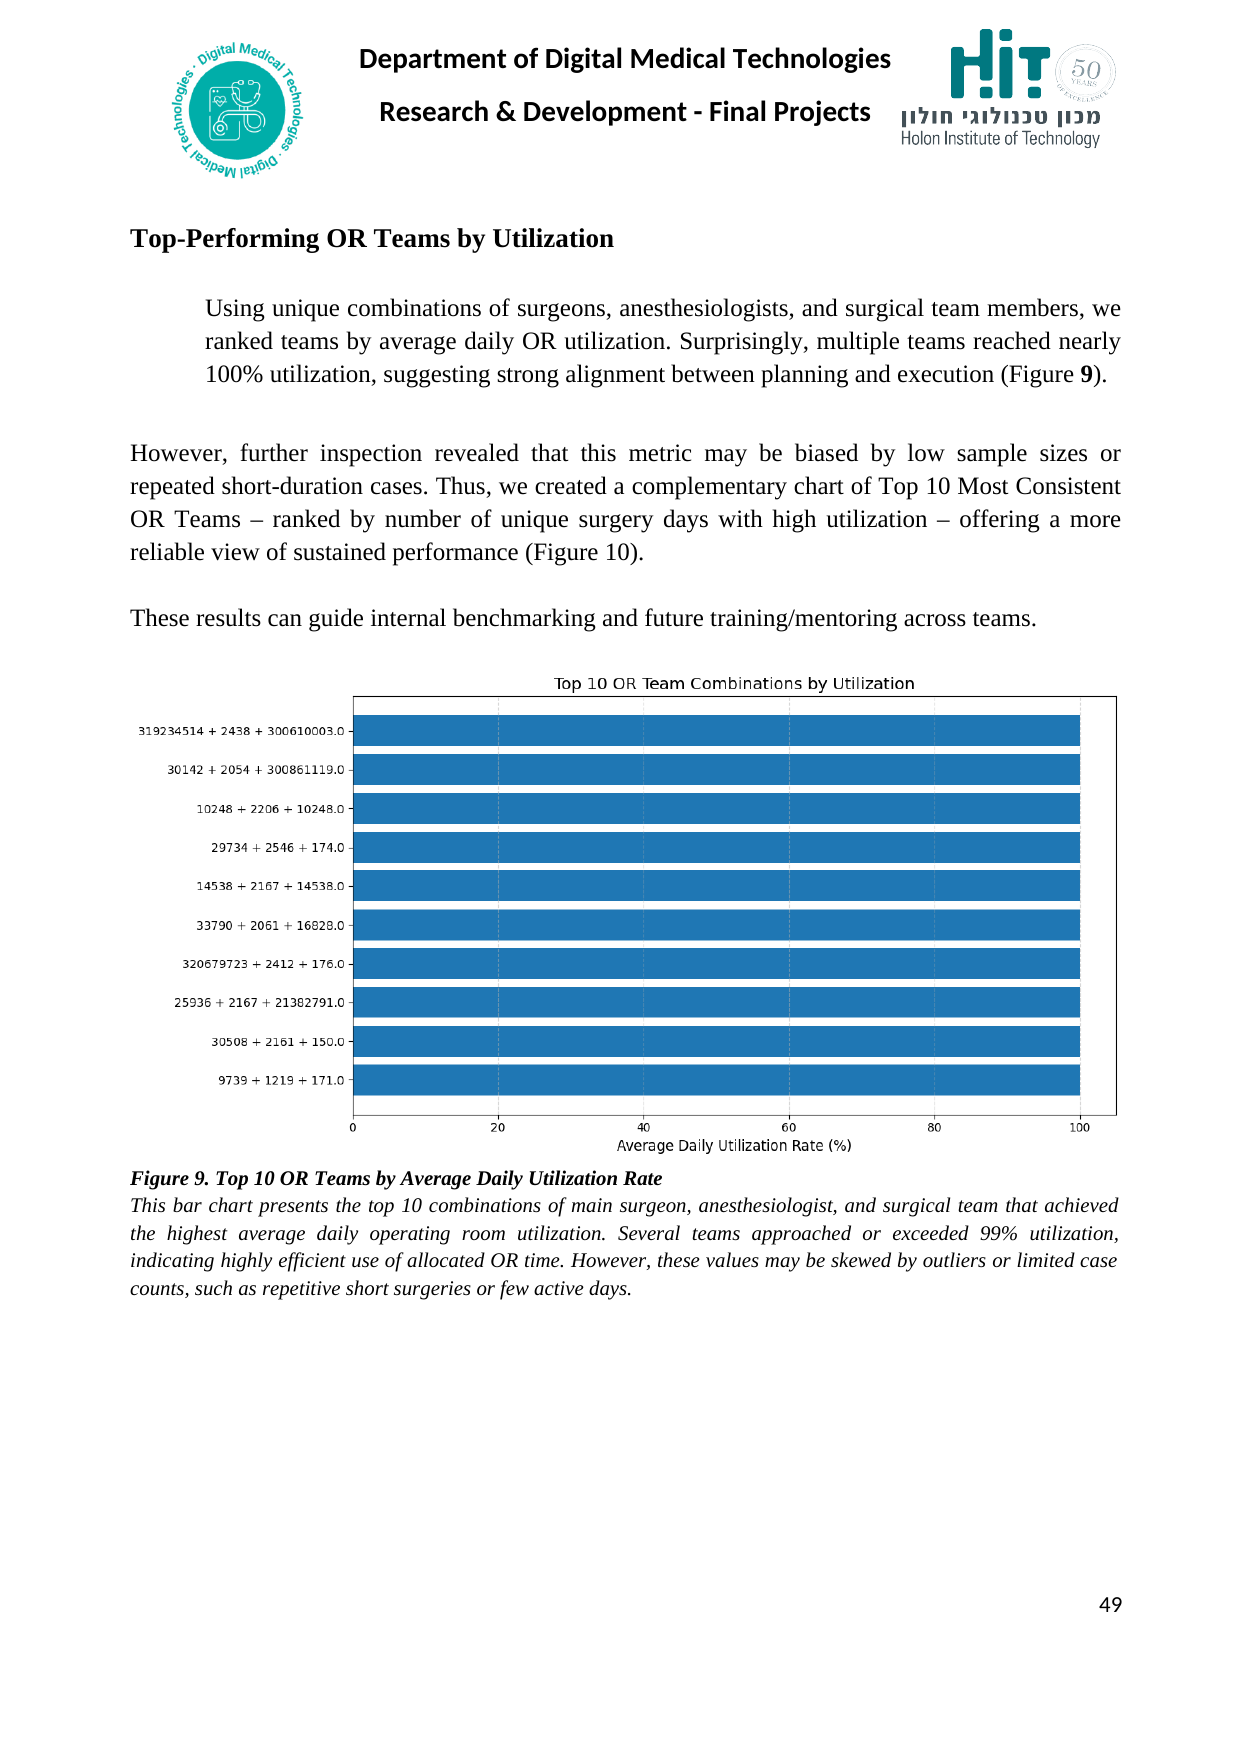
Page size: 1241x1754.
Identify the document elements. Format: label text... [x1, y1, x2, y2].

picture [167, 34, 311, 185]
picture [897, 26, 1123, 152]
text These results can guide internal benchmarking and future training/mentoring across teams. [130, 603, 1122, 632]
text Top-Performing OR Teams by Utilization [130, 222, 1122, 253]
text This bar chart presents the top 10 combinations of main surgeon, anesthesiologist, and surgical team that achieved the highest average daily operating room utilization. Several teams approached or exceeded 99% utilization, indicating highly efficient use of allocated OR time. However, these values may be skewed by outliers or limited case counts, such as repetitive short surgeries or few active days. [130, 1193, 1122, 1300]
text However, further inspection revealed that this metric may be biased by low sample sizes or repeated short-duration cases. Thus, we created a complementary chart of Top 10 Most Consistent OR Teams – ranked by number of unique surgery days with high utilization – offering a more reliable view of sustained performance (Figure 10). [130, 438, 1122, 566]
text Figure 9. Top 10 OR Teams by Average Daily Utilization Rate [130, 1166, 1122, 1190]
text Using unique combinations of surgeons, anesthesiologists, and surgical team members, we ranked teams by average daily OR utilization. Surprisingly, multiple teams reached nearly 100% utilization, suggesting strong alignment between planning and execution (Figure 9). [205, 293, 1122, 388]
picture [129, 669, 1123, 1162]
